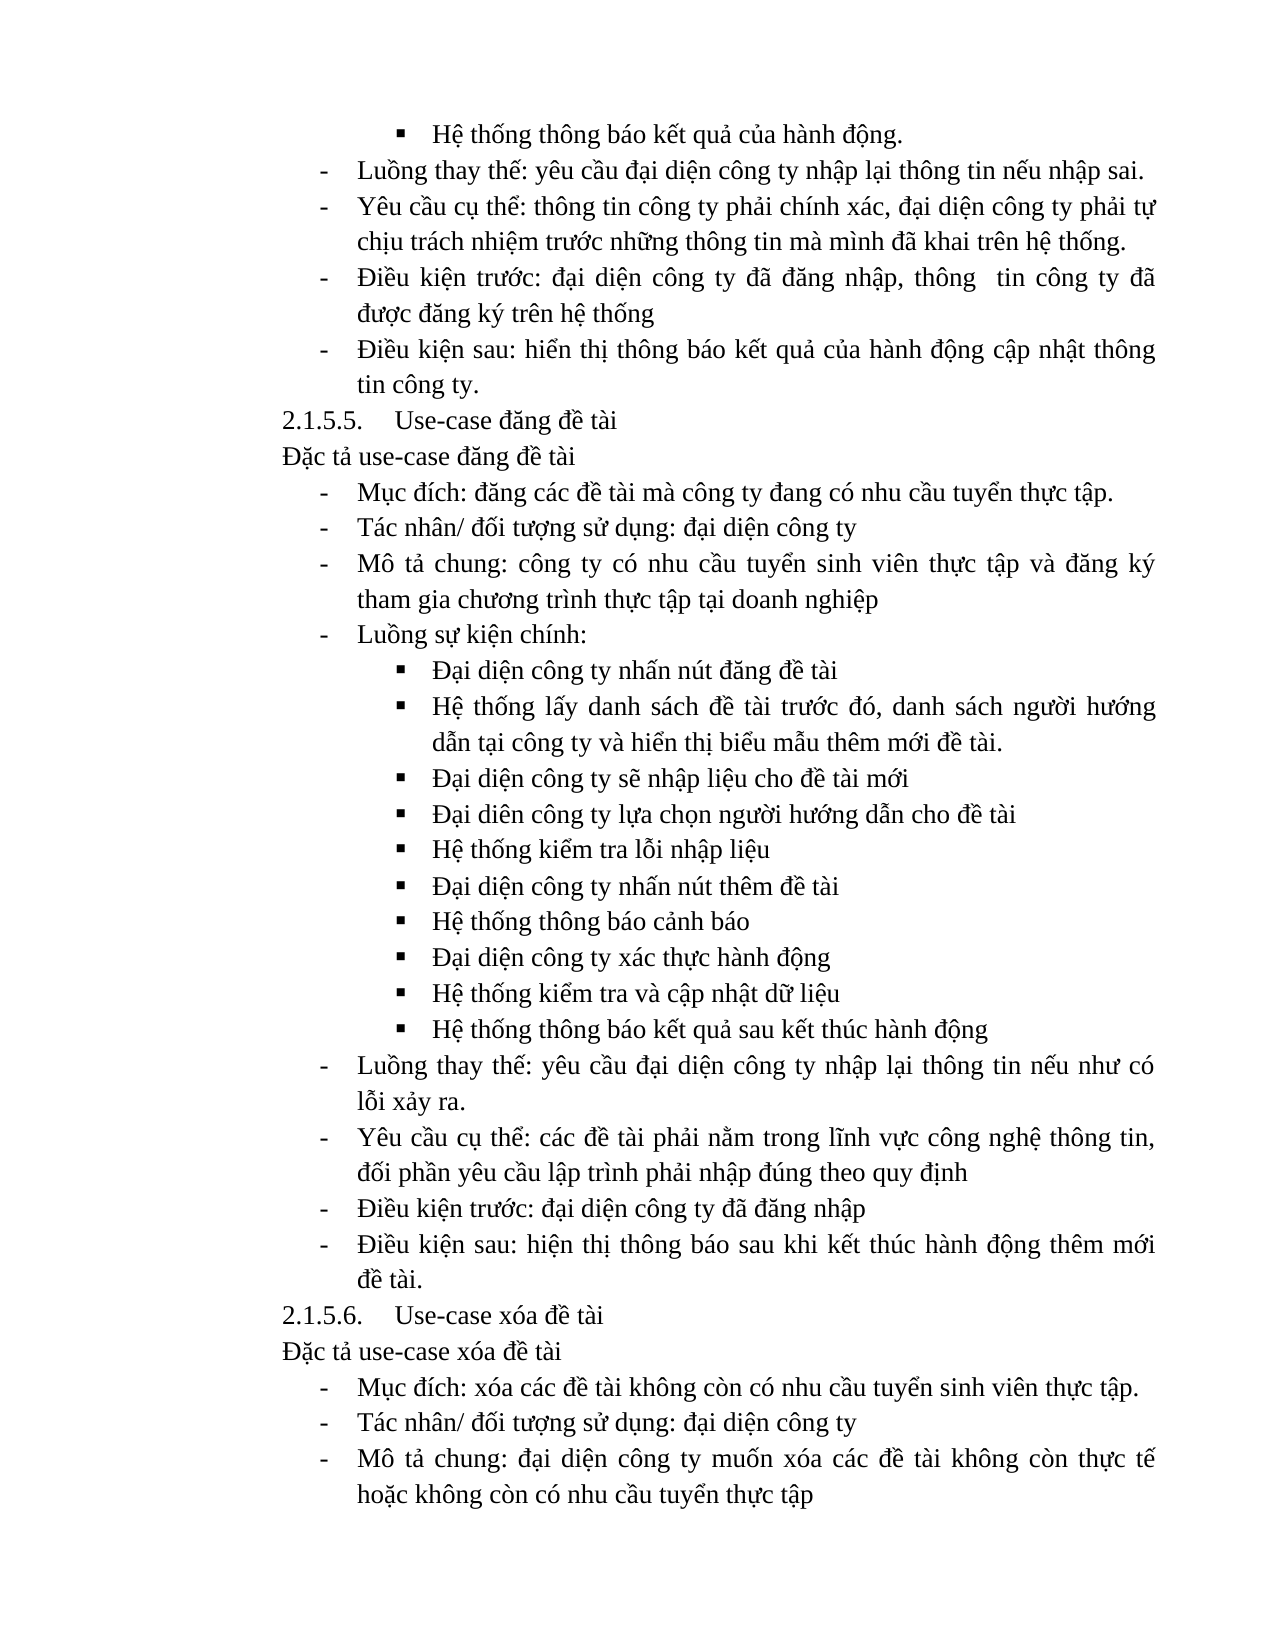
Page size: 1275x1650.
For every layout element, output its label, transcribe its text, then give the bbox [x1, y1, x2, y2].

list Đại diện công ty sẽ nhập liệu cho đề tài mới [394, 762, 1157, 793]
list Hệ thống thông báo kết quả sau kết thúc hành động [394, 1013, 1157, 1044]
list Hệ thống kiểm tra và cập nhật dữ liệu [394, 977, 1157, 1009]
list Điều kiện trước: đại diện công ty đã đăng nhập, thông tin công ty đã được đăng ký trên hệ thống [319, 261, 1157, 328]
text Đặc tả use-case đăng đề tài [282, 440, 1157, 471]
list Điều kiện sau: hiện thị thông báo sau khi kết thúc hành động thêm mới đề tài. [319, 1228, 1157, 1295]
list Luồng thay thế: yêu cầu đại diện công ty nhập lại thông tin nếu như có lỗi xảy ra. [319, 1049, 1157, 1116]
list Hệ thống kiểm tra lỗi nhập liệu [394, 834, 1157, 865]
list Đại diện công ty nhấn nút thêm đề tài [394, 869, 1157, 901]
list Đại diện công ty nhấn nút đăng đề tài [394, 654, 1157, 686]
list Mục đích: xóa các đề tài không còn có nhu cầu tuyển sinh viên thực tập. [319, 1371, 1157, 1402]
list Đại diên công ty lựa chọn người hướng dẫn cho đề tài [394, 798, 1157, 829]
list Use-case đăng đề tài [282, 404, 1157, 435]
list Đại diện công ty xác thực hành động [394, 941, 1157, 973]
list Mô tả chung: công ty có nhu cầu tuyển sinh viên thực tập và đăng ký tham gia chương trình thực tập tại doanh nghiệp [319, 547, 1157, 614]
list Hệ thống thông báo kết quả của hành động. [394, 118, 1157, 149]
list Mô tả chung: đại diện công ty muốn xóa các đề tài không còn thực tế hoặc không còn có nhu cầu tuyển thực tập [319, 1442, 1157, 1509]
list Luồng thay thế: yêu cầu đại diện công ty nhập lại thông tin nếu nhập sai. [319, 154, 1157, 185]
list Yêu cầu cụ thể: các đề tài phải nằm trong lĩnh vực công nghệ thông tin, đối phần yêu cầu lập trình phải nhập đúng theo quy định [319, 1121, 1157, 1188]
list Tác nhân/ đối tượng sử dụng: đại diện công ty [319, 1407, 1157, 1438]
list Tác nhân/ đối tượng sử dụng: đại diện công ty [319, 511, 1157, 542]
list Luồng sự kiện chính: [319, 618, 1157, 650]
text Đặc tả use-case xóa đề tài [282, 1335, 1157, 1366]
list Hệ thống thông báo cảnh báo [394, 906, 1157, 937]
list Điều kiện sau: hiển thị thông báo kết quả của hành động cập nhật thông tin công ty. [319, 333, 1157, 399]
list Hệ thống lấy danh sách đề tài trước đó, danh sách người hướng dẫn tại công ty và hiển thị biểu mẫu thêm mới đề tài. [394, 690, 1157, 757]
list Mục đích: đăng các đề tài mà công ty đang có nhu cầu tuyển thực tập. [319, 476, 1157, 507]
list Yêu cầu cụ thể: thông tin công ty phải chính xác, đại diện công ty phải tự chịu trách nhiệm trước những thông tin mà mình đã khai trên hệ thống. [319, 190, 1157, 257]
list Điều kiện trước: đại diện công ty đã đăng nhập [319, 1192, 1157, 1223]
list Use-case xóa đề tài [282, 1299, 1157, 1331]
